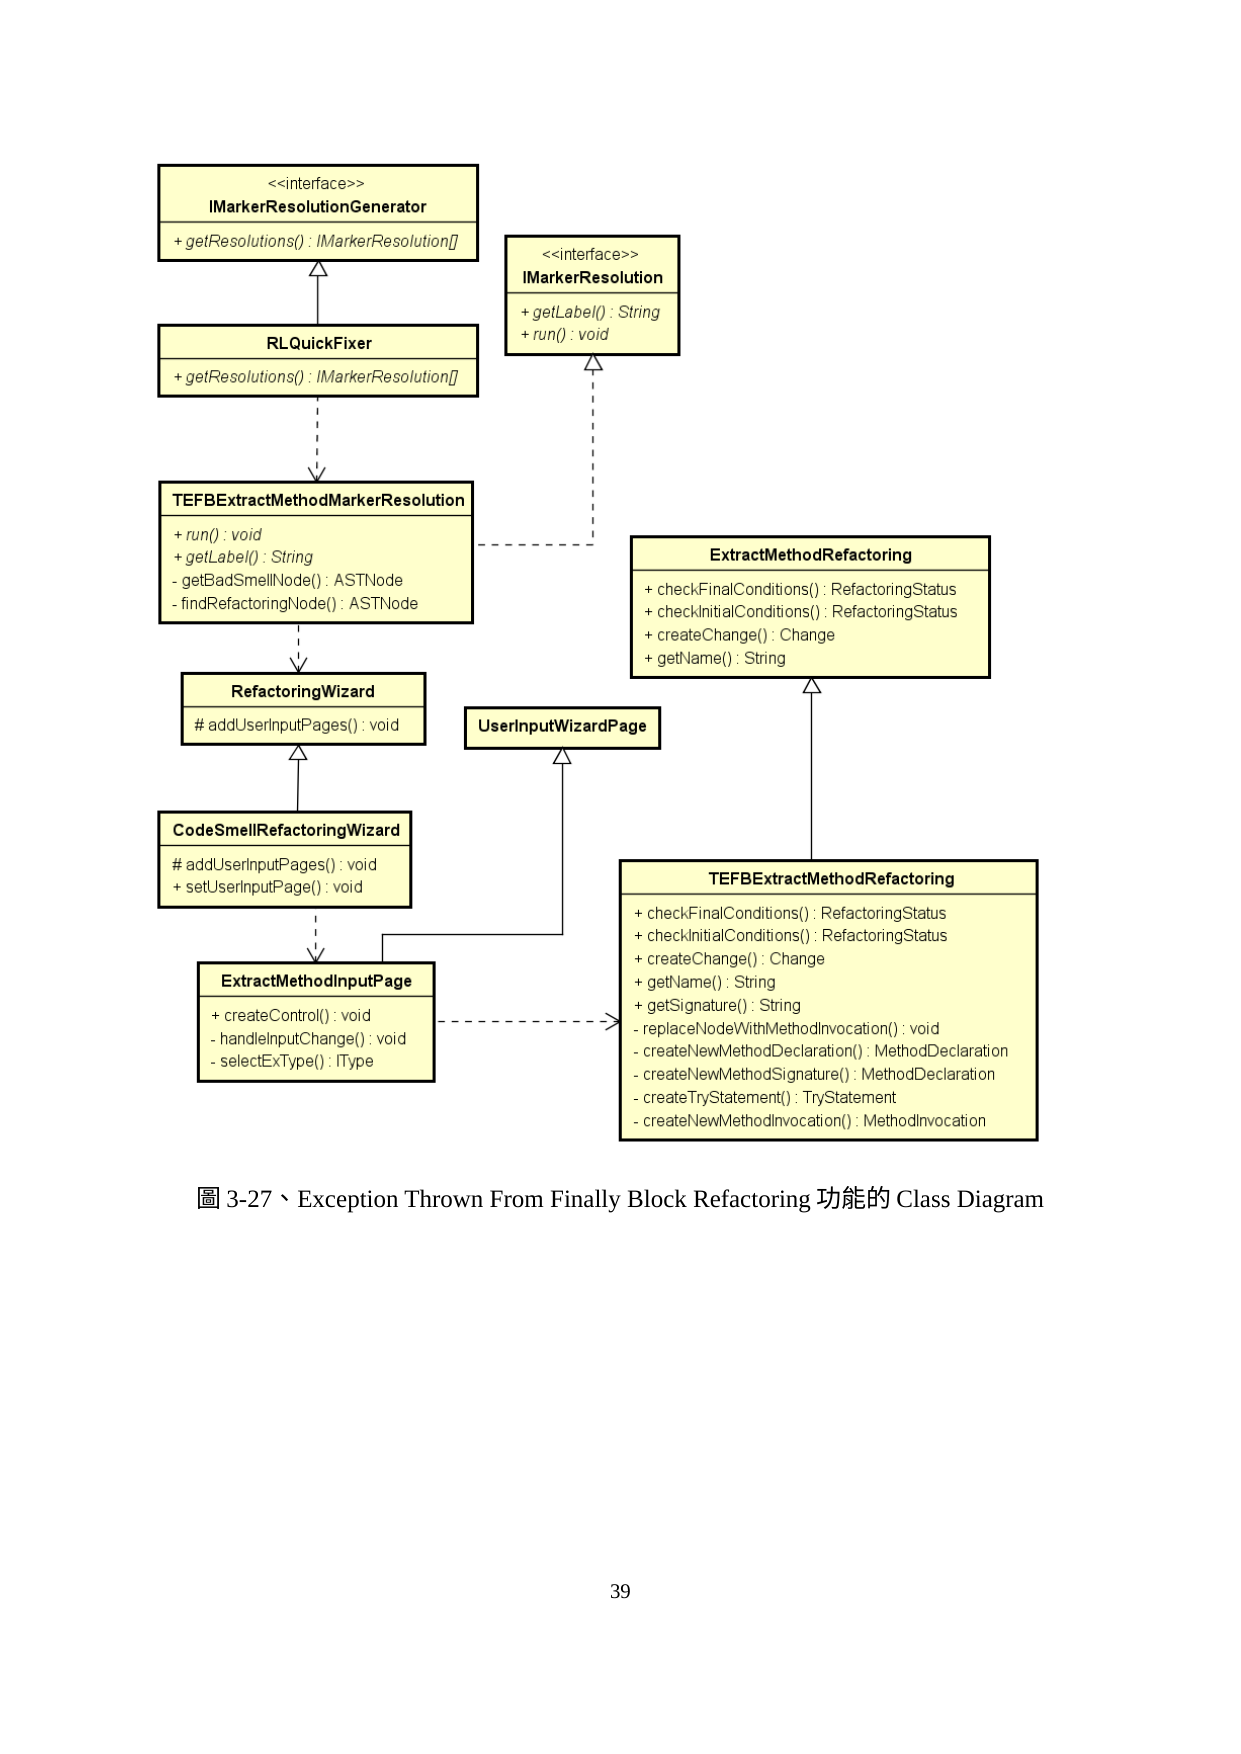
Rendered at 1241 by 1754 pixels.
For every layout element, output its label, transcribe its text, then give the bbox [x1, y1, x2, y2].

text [148, 151, 1092, 1163]
picture [147, 150, 1044, 1161]
text 圖3-27、Exception Thrown From Finally Block Refactoring功能的Class Diagram [148, 1177, 1092, 1215]
